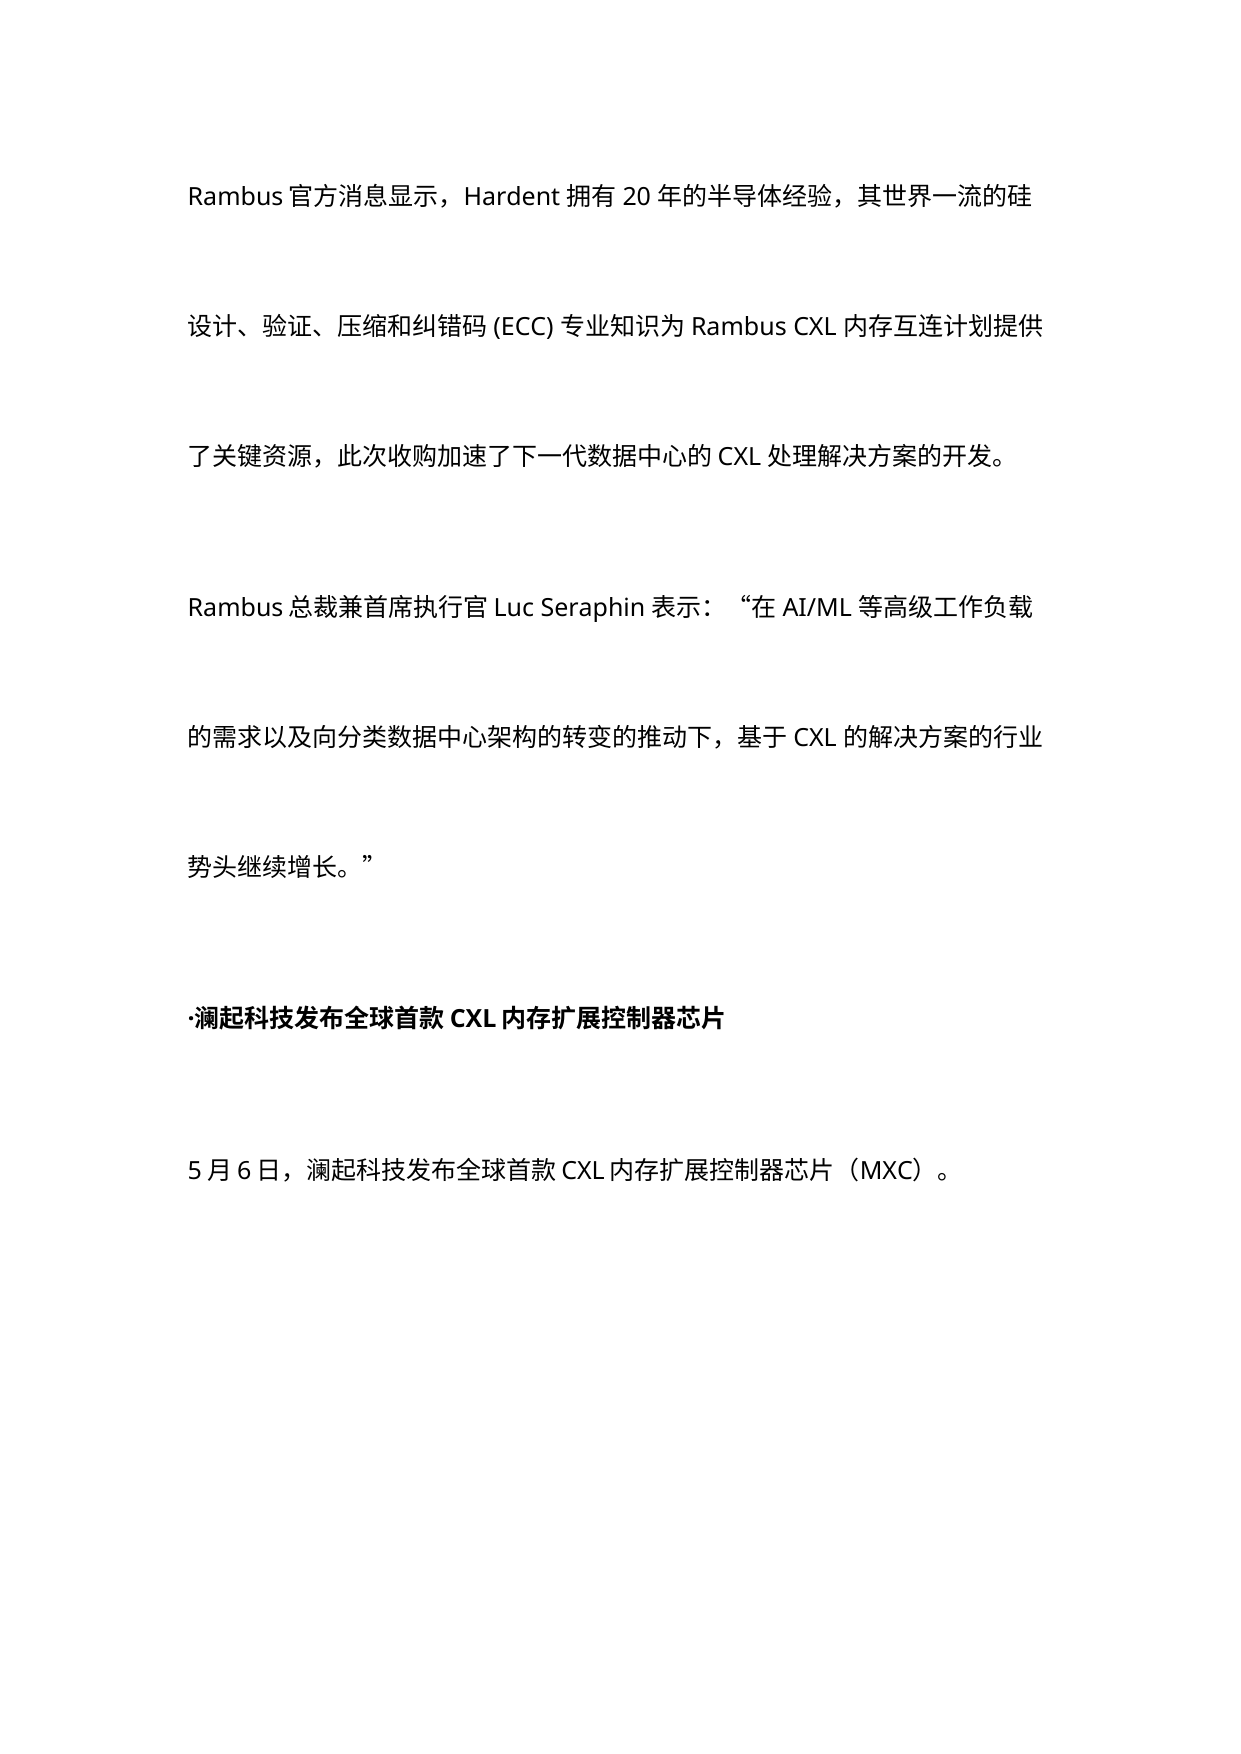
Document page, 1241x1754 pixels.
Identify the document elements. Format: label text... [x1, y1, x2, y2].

text Rambus官方消息显示，Hardent 拥有 20 年的半导体经验，其世界一流的硅设计、验证、压缩和纠错码 (ECC) 专业知识为 Rambus CXL 内存互连计划提供了关键资源，此次收购加速了下一代数据中心的CXL 处理解决方案的开发。 [187, 162, 1053, 487]
text 5月6日，澜起科技发布全球首款CXL内存扩展控制器芯片（MXC）。 [187, 1136, 1053, 1201]
text ·澜起科技发布全球首款CXL内存扩展控制器芯片 [187, 984, 1053, 1049]
text Rambus总裁兼首席执行官Luc Seraphin 表示：“在 AI/ML 等高级工作负载的需求以及向分类数据中心架构的转变的推动下，基于 CXL 的解决方案的行业势头继续增长。” [187, 573, 1053, 898]
